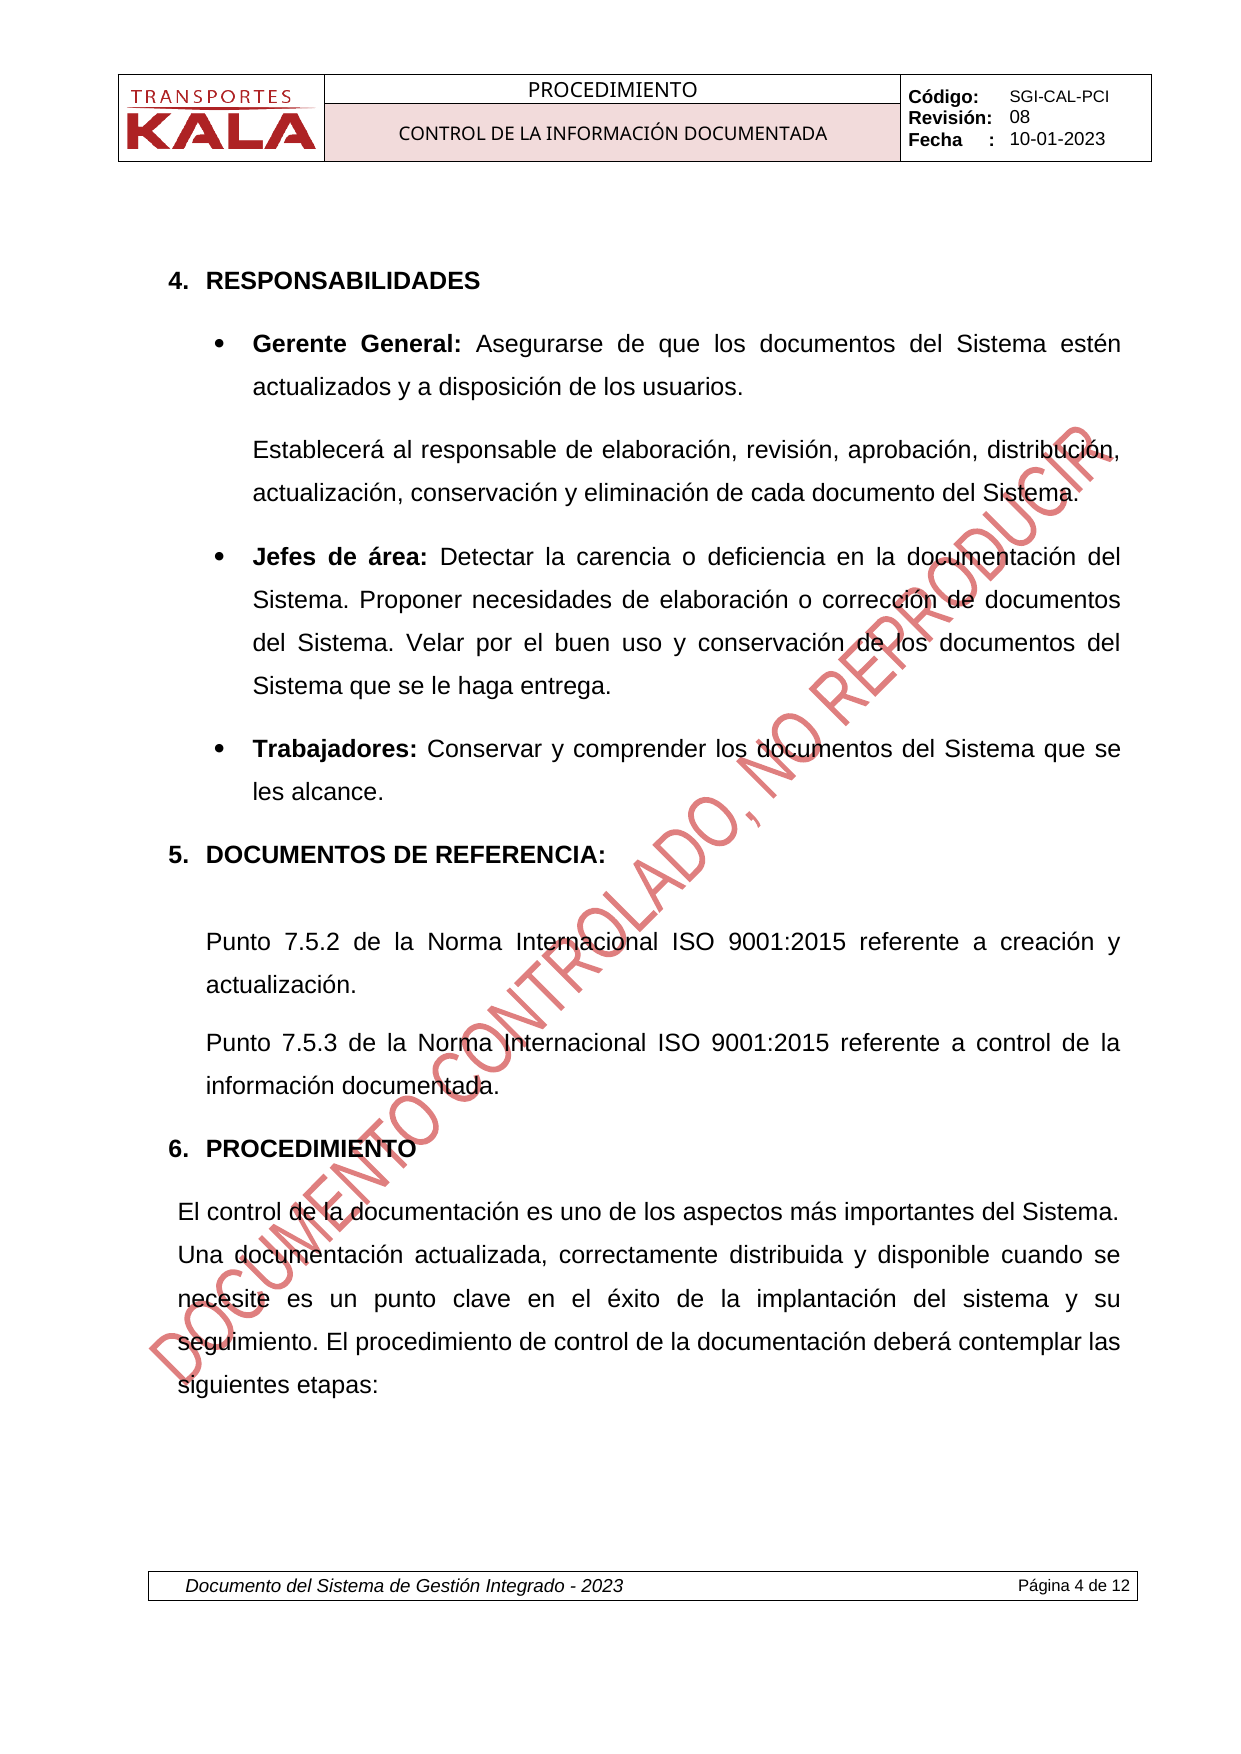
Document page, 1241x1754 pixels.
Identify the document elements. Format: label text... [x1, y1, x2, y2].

list Gerente General: Asegurarse de que los documentos del Sistema estén actualizados y a disposición de los usuarios. [215, 329, 1122, 401]
text Punto 7.5.2 de la Norma Internacional ISO 9001:2015 referente a creación y actualización. [206, 927, 1123, 999]
text El control de la documentación es uno de los aspectos más importantes del Sistema. Una documentación actualizada, correctamente distribuida y disponible cuando se necesite es un punto clave en el éxito de la implantación del sistema y su seguimiento. El procedimiento de control de la documentación deberá contemplar las siguientes etapas: [177, 1197, 1122, 1399]
list Jefes de área: Detectar la carencia o deficiencia en la documentación del Sistema. Proponer necesidades de elaboración o corrección de documentos del Sistema. Velar por el buen uso y conservación de los documentos del Sistema que se le haga entrega. [215, 542, 1122, 700]
list RESPONSABILIDADES [168, 266, 1122, 294]
list PROCEDIMIENTO [168, 1134, 1122, 1163]
picture [126, 87, 316, 149]
list Trabajadores: Conservar y comprender los documentos del Sistema que se les alcance. [215, 734, 1122, 806]
text Punto 7.5.3 de la Norma Internacional ISO 9001:2015 referente a control de la información documentada. [206, 1028, 1123, 1100]
list DOCUMENTOS DE REFERENCIA: [168, 841, 841, 869]
text Establecerá al responsable de elaboración, revisión, aprobación, distribución, actualización, conservación y eliminación de cada documento del Sistema. [252, 435, 1122, 507]
